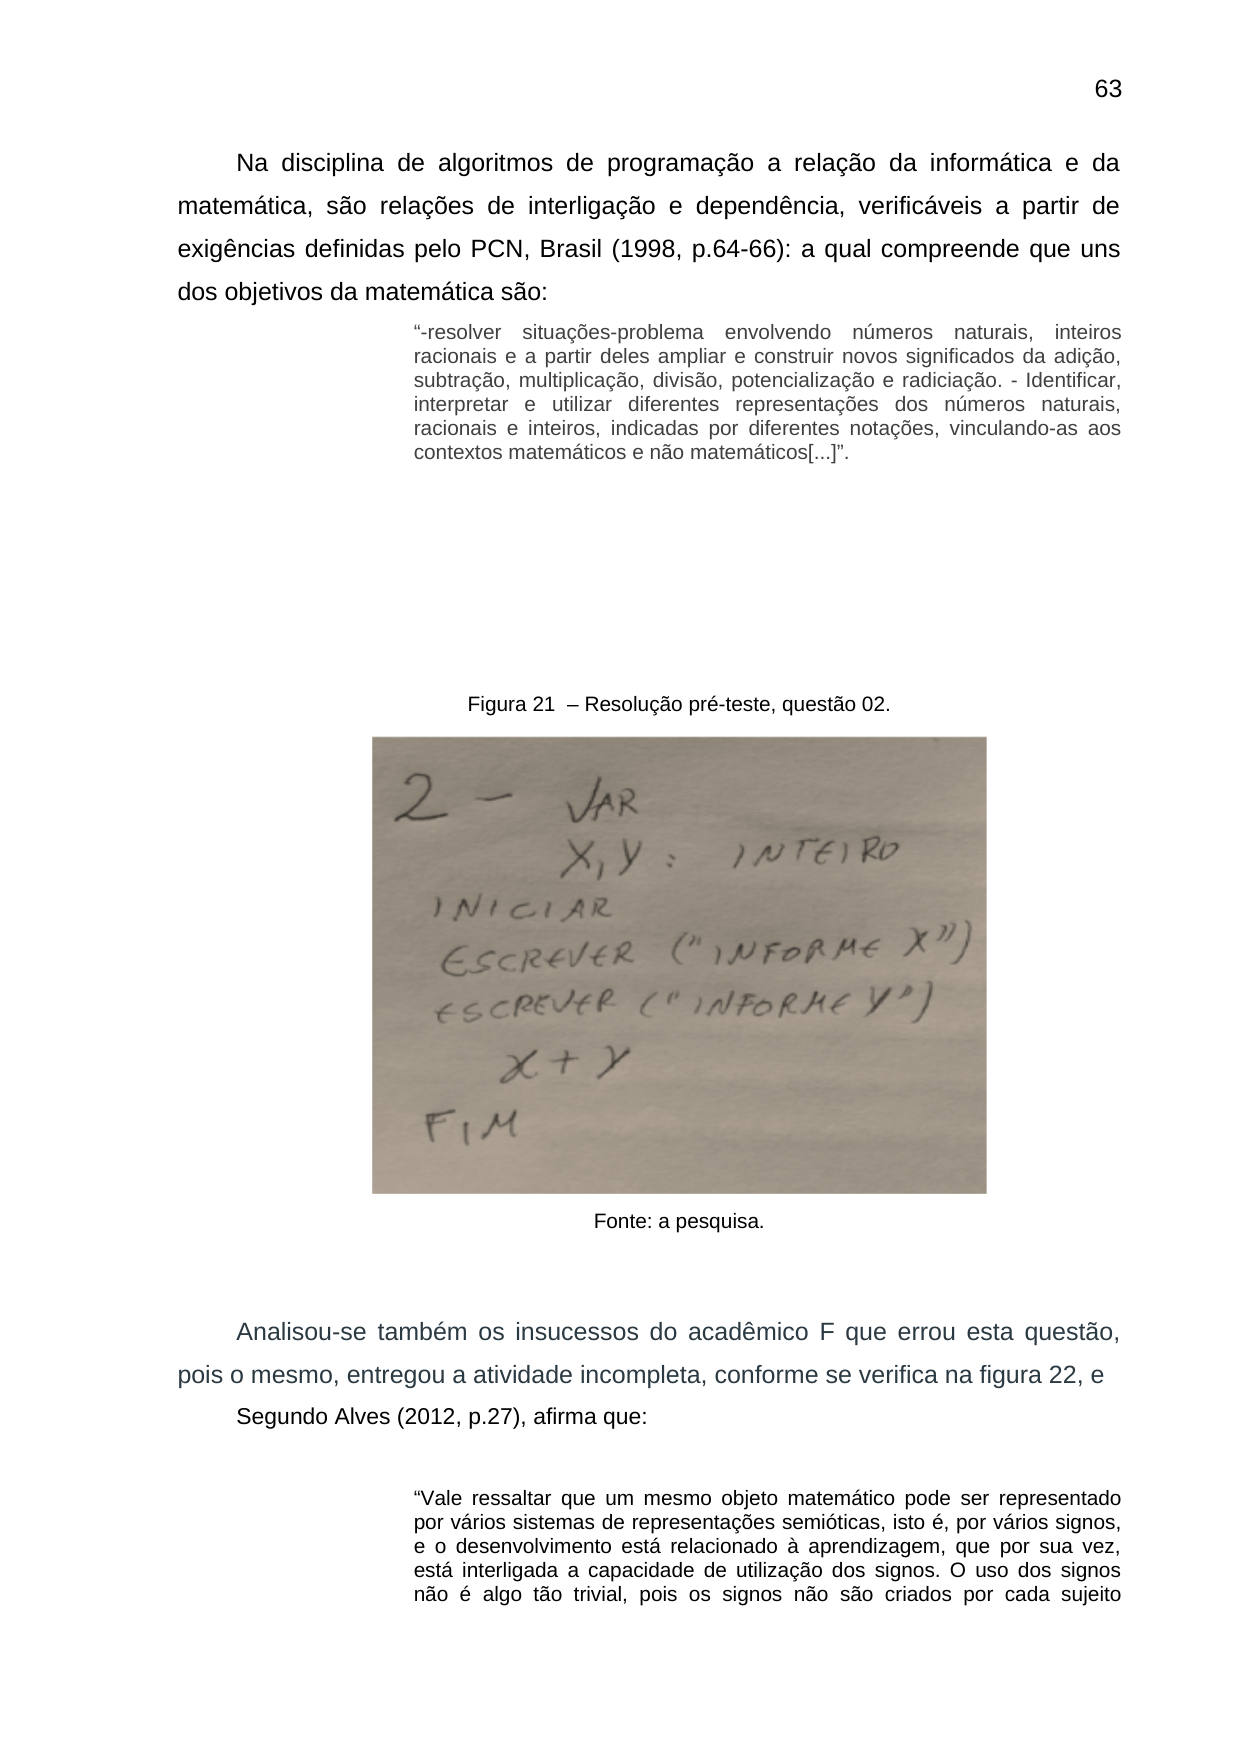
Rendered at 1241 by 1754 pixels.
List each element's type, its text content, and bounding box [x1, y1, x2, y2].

text Analisou-se também os insucessos do acadêmico F que errou esta questão, pois o mesmo, entregou a atividade incompleta, conforme se verifica na figura 22, e [177, 1317, 1122, 1389]
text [413, 1486, 1122, 1606]
text Na disciplina de algoritmos de programação a relação da informática e da matemática, são relações de interligação e dependência, verificáveis a partir de exigências definidas pelo PCN, Brasil (1998, p.64-66): a qual compreende que uns dos objetivos da matemática são: [177, 148, 1122, 306]
text Segundo Alves (2012, p.27), afirma que: [177, 1403, 1122, 1429]
text Fonte: a pesquisa. [177, 1209, 1122, 1233]
text “-resolver situações-problema envolvendo números naturais, inteiros racionais e a partir deles ampliar e construir novos significados da adição, subtração, multiplicação, divisão, potencialização e radiciação. - Identificar, interpretar e utilizar diferentes representações dos números naturais, racionais e inteiros, indicadas por diferentes notações, vinculando-as aos contextos matemáticos e não matemáticos[...]”. [413, 320, 1122, 464]
text Figura 21 – Resolução pré-teste, questão 02. [177, 692, 1122, 716]
